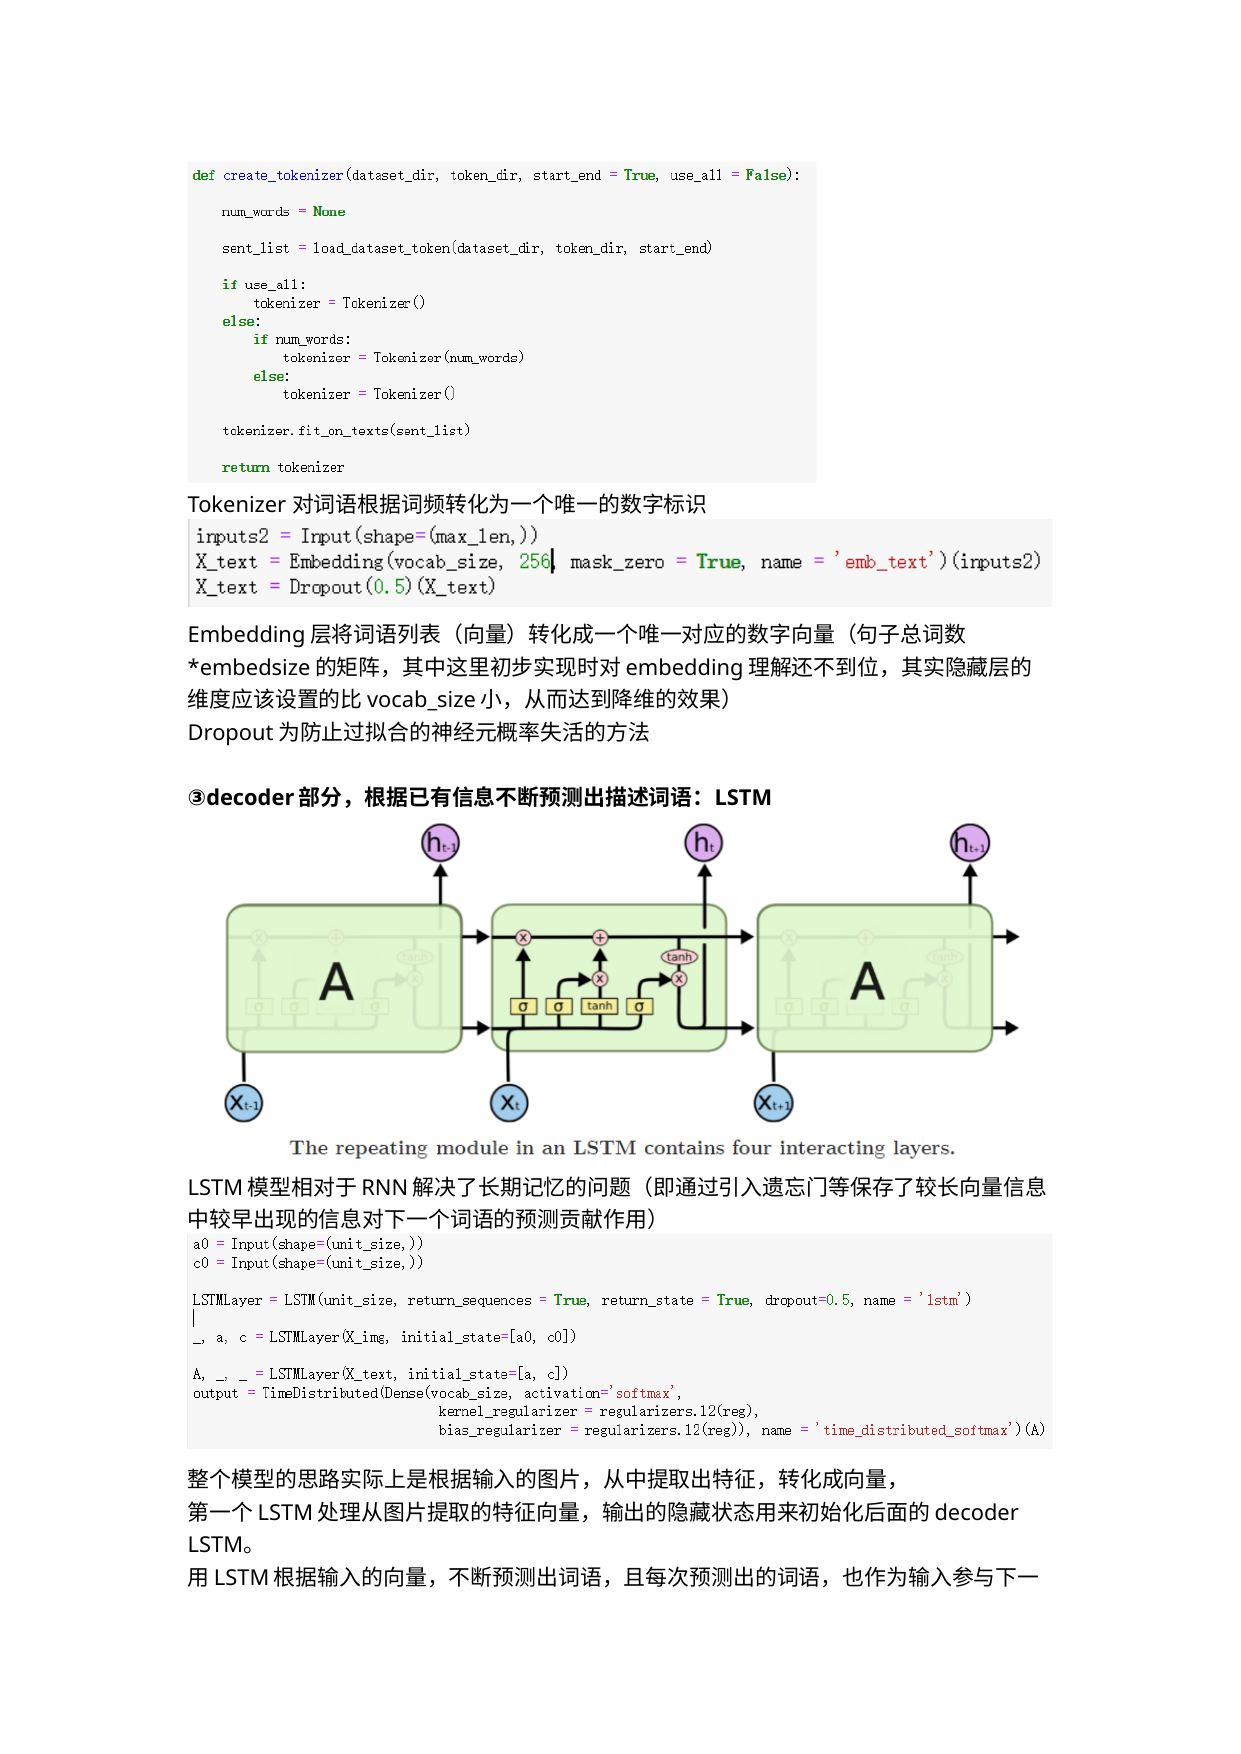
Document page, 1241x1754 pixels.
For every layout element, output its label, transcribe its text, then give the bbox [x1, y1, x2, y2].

text Tokenizer 对词语根据词频转化为一个唯一的数字标识 [187, 487, 1053, 519]
text 第一个LSTM处理从图片提取的特征向量，输出的隐藏状态用来初始化后面的decoder LSTM。 [187, 1494, 1053, 1559]
picture [187, 1234, 1053, 1449]
text LSTM模型相对于RNN解决了长期记忆的问题（即通过引入遗忘门等保存了较长向量信息中较早出现的信息对下一个词语的预测贡献作用） [187, 1169, 1053, 1234]
text Dropout为防止过拟合的神经元概率失活的方法 [187, 714, 1053, 747]
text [187, 1559, 1053, 1592]
picture [187, 812, 1053, 1168]
text Embedding层将词语列表（向量）转化成一个唯一对应的数字向量（句子总词数*embedsize的矩阵，其中这里初步实现时对embedding理解还不到位，其实隐藏层的维度应该设置的比vocab_size小，从而达到降维的效果） [187, 617, 1053, 714]
picture [187, 162, 817, 483]
picture [187, 519, 1053, 607]
text 整个模型的思路实际上是根据输入的图片，从中提取出特征，转化成向量， [187, 1462, 1053, 1494]
text ③decoder部分，根据已有信息不断预测出描述词语：LSTM [187, 779, 1053, 812]
